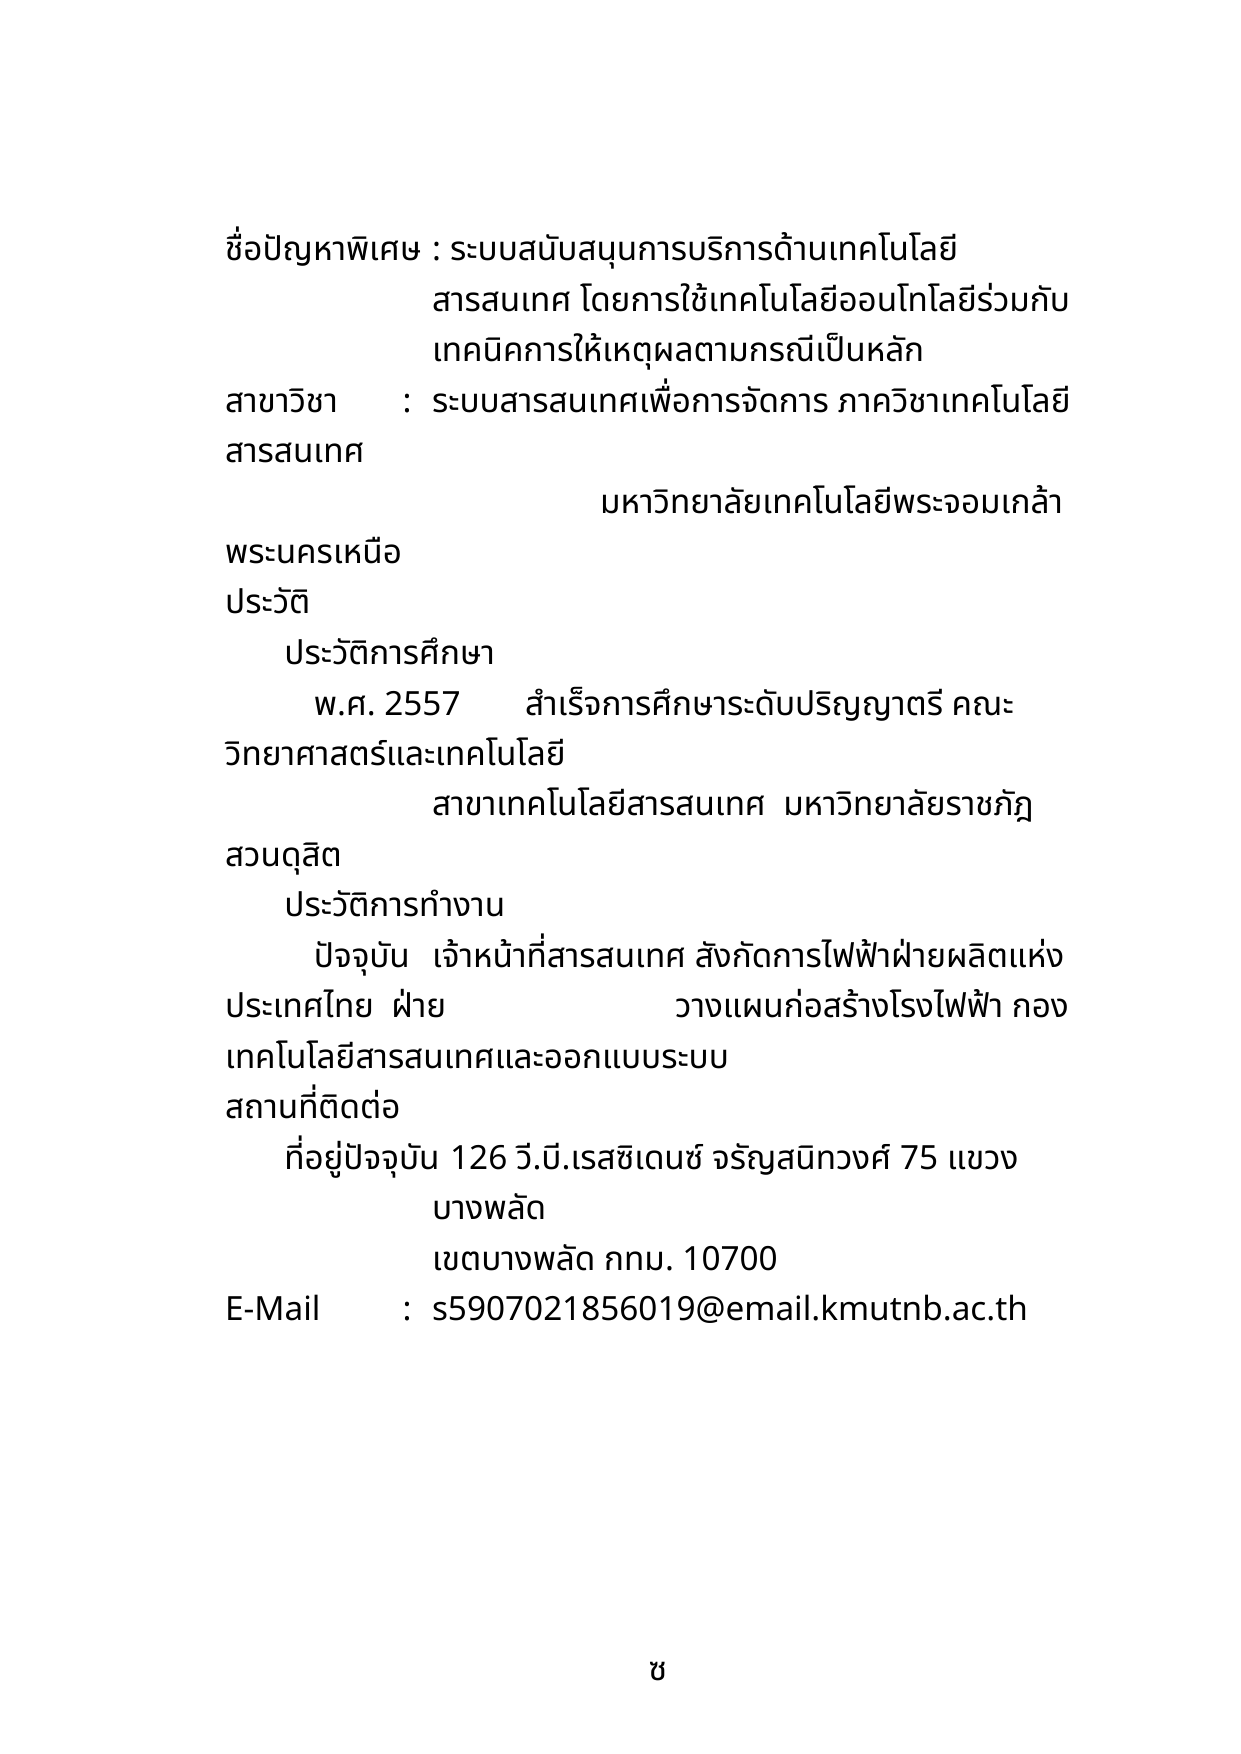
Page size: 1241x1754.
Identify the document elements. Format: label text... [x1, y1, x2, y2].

text เขตบางพลัด กทม. 10700 [357, 1234, 1090, 1285]
text ที่อยู่ปัจจุบัน 126 วี.บี.เรสซิเดนซ์ จรัญสนิทวงศ์ 75 แขวงบางพลัด [284, 1133, 1090, 1234]
text พ.ศ. 2557 สำเร็จการศึกษาระดับปริญญาตรี คณะวิทยาศาสตร์และเทคโนโลยี [225, 679, 1090, 780]
text สถานที่ติดต่อ [225, 1083, 1090, 1133]
text ประวัติการทำงาน [225, 881, 1090, 932]
text ปัจจุบัน เจ้าหน้าที่สารสนเทศ สังกัดการไฟฟ้าฝ่ายผลิตแห่งประเทศไทย ฝ่าย วางแผนก่อสร้างโรงไฟฟ้า กองเทคโนโลยีสารสนเทศและออกแบบระบบ [225, 932, 1090, 1083]
text ประวัติการศึกษา [225, 629, 1090, 679]
text ประวัติ [225, 578, 1090, 629]
text ชื่อปัญหาพิเศษ : ระบบสนับสนุนการบริการด้านเทคโนโลยีสารสนเทศ โดยการใช้เทคโนโลยีออนโทโลยีร่วมกับเทคนิคการให้เหตุผลตามกรณีเป็นหลัก [225, 225, 1090, 376]
text E-Mail : s5907021856019@email.kmutnb.ac.th [225, 1285, 1090, 1331]
text สาขาวิชา : ระบบสารสนเทศเพื่อการจัดการ ภาควิชาเทคโนโลยีสารสนเทศ มหาวิทยาลัยเทคโนโลยีพระจอมเกล้าพระนครเหนือ [225, 376, 1090, 578]
text สาขาเทคโนโลยีสารสนเทศ มหาวิทยาลัยราชภัฎสวนดุสิต [225, 780, 1090, 881]
